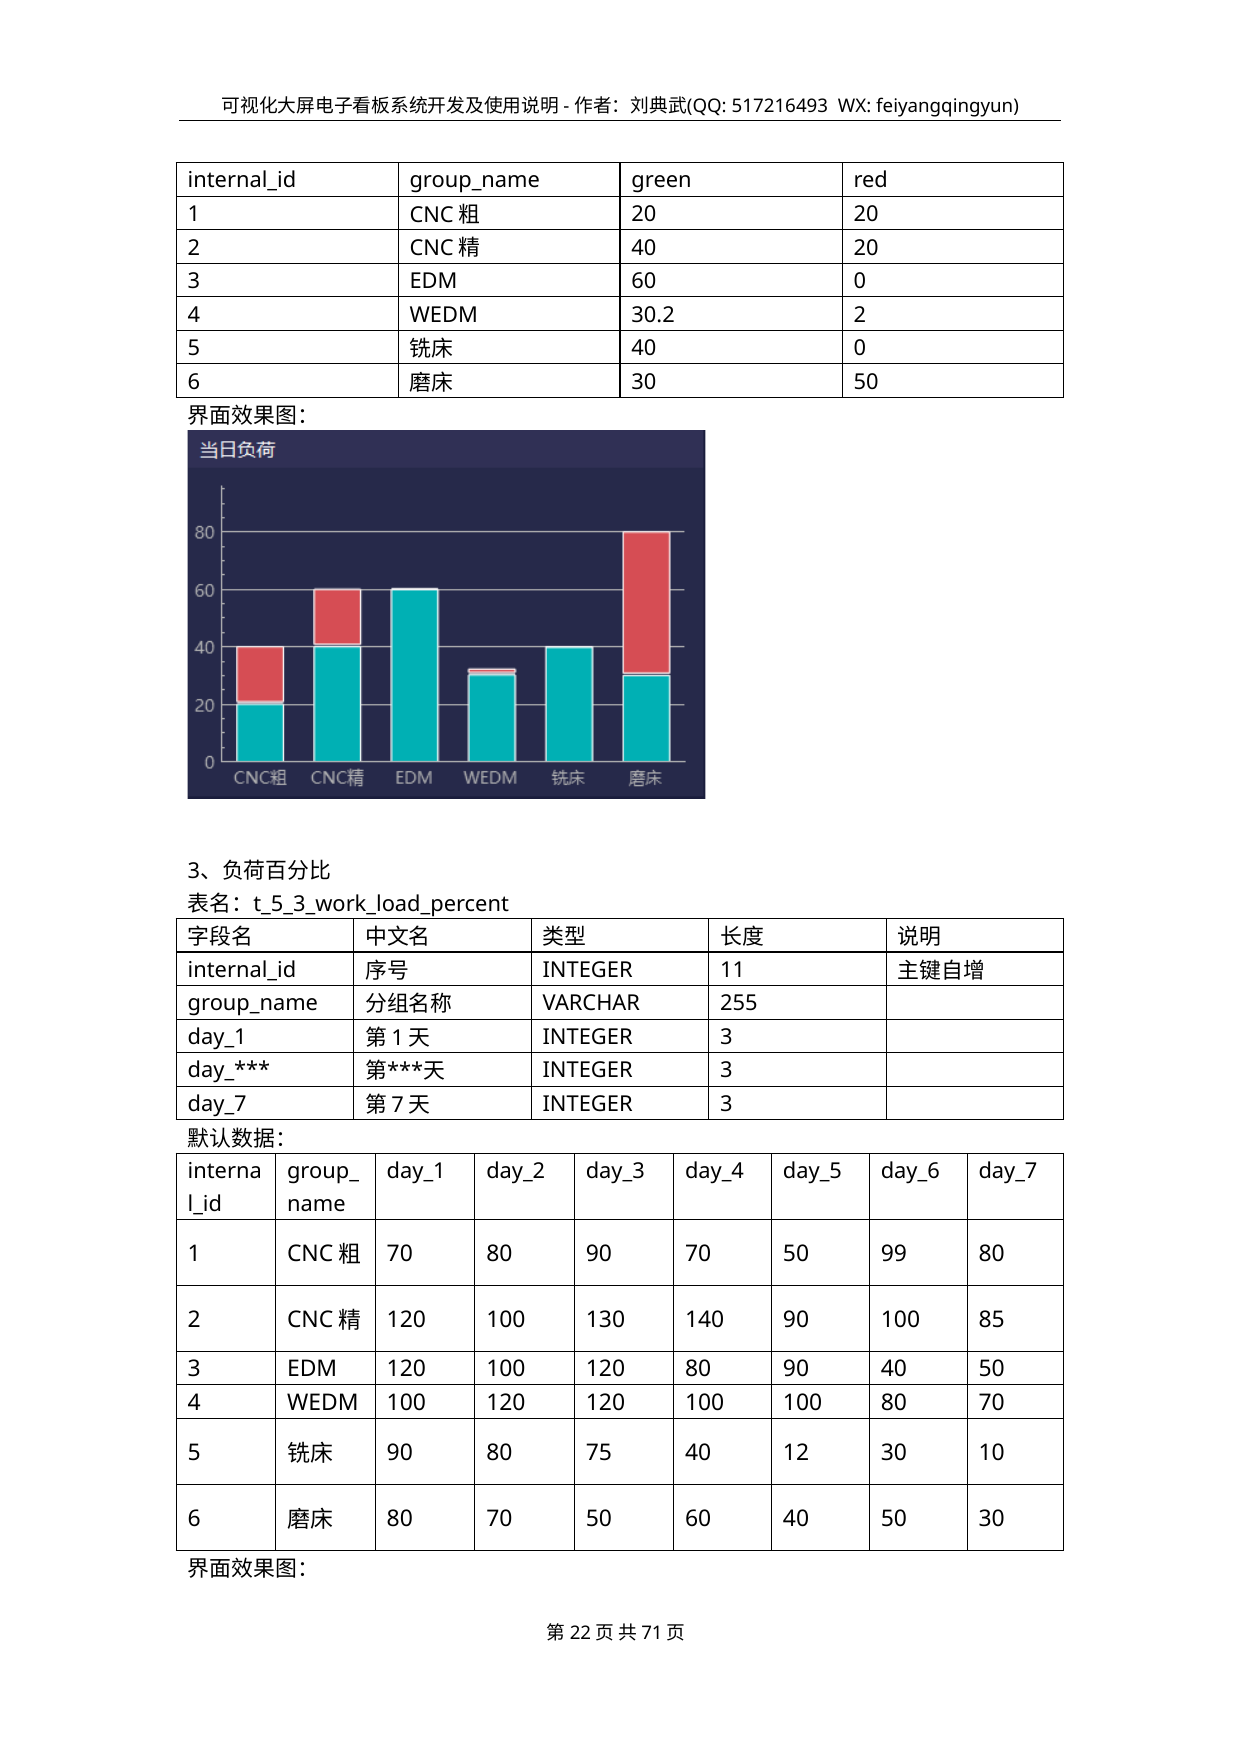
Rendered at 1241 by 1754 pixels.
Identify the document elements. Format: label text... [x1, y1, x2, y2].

table_cell 70 [674, 1220, 771, 1285]
table_cell 2 [843, 297, 1063, 330]
table_cell 3 [709, 1053, 886, 1086]
table_cell 5 [177, 331, 398, 363]
table_header day_2 [475, 1154, 574, 1219]
table_cell 第1天 [354, 1020, 531, 1052]
table_cell VARCHAR [532, 986, 708, 1018]
table_cell 120 [475, 1385, 574, 1418]
table_cell 铣床 [276, 1419, 375, 1484]
table_cell 40 [621, 230, 842, 263]
table_cell 40 [870, 1352, 967, 1384]
table_cell 3 [177, 1352, 275, 1384]
table_cell INTEGER [532, 1087, 708, 1119]
table_cell 140 [674, 1286, 771, 1351]
table_cell 85 [968, 1286, 1063, 1351]
table_cell CNC粗 [399, 197, 619, 229]
table_cell 130 [575, 1286, 673, 1351]
table_cell 第***天 [354, 1053, 531, 1086]
table_cell 90 [575, 1220, 673, 1285]
table_cell 120 [575, 1385, 673, 1418]
table_cell INTEGER [532, 953, 708, 985]
table_cell 主键自增 [887, 953, 1063, 985]
table_cell INTEGER [532, 1020, 708, 1052]
table_cell 60 [621, 264, 842, 296]
table_cell 0 [843, 264, 1063, 296]
table_cell 80 [870, 1385, 967, 1418]
table_header 字段名 [177, 919, 353, 951]
table_header 中文名 [354, 919, 531, 951]
table_header red [843, 163, 1063, 196]
table_cell 50 [968, 1352, 1063, 1384]
table_cell 40 [674, 1419, 771, 1484]
table_cell 5 [177, 1419, 275, 1484]
table_cell 90 [772, 1286, 869, 1351]
table_cell day_*** [177, 1053, 353, 1086]
table_header day_7 [968, 1154, 1063, 1219]
table_cell 70 [475, 1485, 574, 1550]
table_cell 0 [843, 331, 1063, 363]
table_cell 80 [475, 1419, 574, 1484]
table_cell group_name [177, 986, 353, 1018]
table_header day_3 [575, 1154, 673, 1219]
table_cell 20 [843, 230, 1063, 263]
table_cell internal_id [177, 953, 353, 985]
table_cell CNC粗 [276, 1220, 375, 1285]
table_header group_name [399, 163, 619, 196]
table_header day_1 [376, 1154, 474, 1219]
text 界面效果图： [187, 1551, 1053, 1583]
table_cell 30.2 [621, 297, 842, 330]
table_cell 第7天 [354, 1087, 531, 1119]
table_cell EDM [399, 264, 619, 296]
table_cell 磨床 [399, 364, 619, 397]
table_cell 99 [870, 1220, 967, 1285]
table_cell 10 [968, 1419, 1063, 1484]
table_cell 1 [177, 197, 398, 229]
table_cell 50 [843, 364, 1063, 397]
table_cell 4 [177, 1385, 275, 1418]
table_cell [887, 1087, 1063, 1119]
table_cell 分组名称 [354, 986, 531, 1018]
table_cell 3 [709, 1087, 886, 1119]
table_cell 120 [575, 1352, 673, 1384]
table_cell 30 [968, 1485, 1063, 1550]
table_header day_6 [870, 1154, 967, 1219]
table_cell 40 [621, 331, 842, 363]
table_cell 磨床 [276, 1485, 375, 1550]
table_cell 20 [843, 197, 1063, 229]
table_header 说明 [887, 919, 1063, 951]
table_cell 100 [376, 1385, 474, 1418]
table_cell 11 [709, 953, 886, 985]
table_cell 30 [621, 364, 842, 397]
table_cell 80 [674, 1352, 771, 1384]
table_cell [887, 1020, 1063, 1052]
table_cell 2 [177, 1286, 275, 1351]
table_cell 20 [621, 197, 842, 229]
table_cell 铣床 [399, 331, 619, 363]
table_header day_5 [772, 1154, 869, 1219]
table_cell 4 [177, 297, 398, 330]
text 3、负荷百分比 [187, 853, 1053, 885]
table_cell 30 [870, 1419, 967, 1484]
table_cell 50 [575, 1485, 673, 1550]
table_cell 50 [772, 1220, 869, 1285]
table_cell WEDM [399, 297, 619, 330]
table_cell CNC精 [276, 1286, 375, 1351]
table_cell 3 [177, 264, 398, 296]
table_cell 120 [376, 1352, 474, 1384]
table_header day_4 [674, 1154, 771, 1219]
table_cell [887, 1053, 1063, 1086]
picture [187, 430, 706, 799]
table_cell 80 [376, 1485, 474, 1550]
table_cell 40 [772, 1485, 869, 1550]
table_cell 100 [870, 1286, 967, 1351]
table_cell 序号 [354, 953, 531, 985]
table_cell 75 [575, 1419, 673, 1484]
table_cell 6 [177, 364, 398, 397]
text 表名：t_5_3_work_load_percent [187, 885, 1053, 918]
table_cell 100 [772, 1385, 869, 1418]
table_header group_name [276, 1154, 375, 1219]
table_cell 70 [376, 1220, 474, 1285]
text 默认数据： [187, 1120, 1053, 1153]
table_cell 100 [674, 1385, 771, 1418]
table_cell day_1 [177, 1020, 353, 1052]
table_cell 12 [772, 1419, 869, 1484]
table_cell 90 [376, 1419, 474, 1484]
table_cell [887, 986, 1063, 1018]
table_cell INTEGER [532, 1053, 708, 1086]
table_cell 100 [475, 1286, 574, 1351]
table_header internal_id [177, 1154, 275, 1219]
table_cell 70 [968, 1385, 1063, 1418]
table_cell 90 [772, 1352, 869, 1384]
table_cell 1 [177, 1220, 275, 1285]
text 界面效果图： [187, 398, 1053, 430]
table_cell EDM [276, 1352, 375, 1384]
table_cell 80 [475, 1220, 574, 1285]
table_cell 60 [674, 1485, 771, 1550]
table_cell 255 [709, 986, 886, 1018]
table_cell 6 [177, 1485, 275, 1550]
table_cell 100 [475, 1352, 574, 1384]
table_cell WEDM [276, 1385, 375, 1418]
table_cell CNC精 [399, 230, 619, 263]
table_header internal_id [177, 163, 398, 196]
table_cell 120 [376, 1286, 474, 1351]
table_header 类型 [532, 919, 708, 951]
table_cell day_7 [177, 1087, 353, 1119]
table_cell 50 [870, 1485, 967, 1550]
table_cell 80 [968, 1220, 1063, 1285]
table_cell 3 [709, 1020, 886, 1052]
table_header green [621, 163, 842, 196]
table_cell 2 [177, 230, 398, 263]
table_header 长度 [709, 919, 886, 951]
